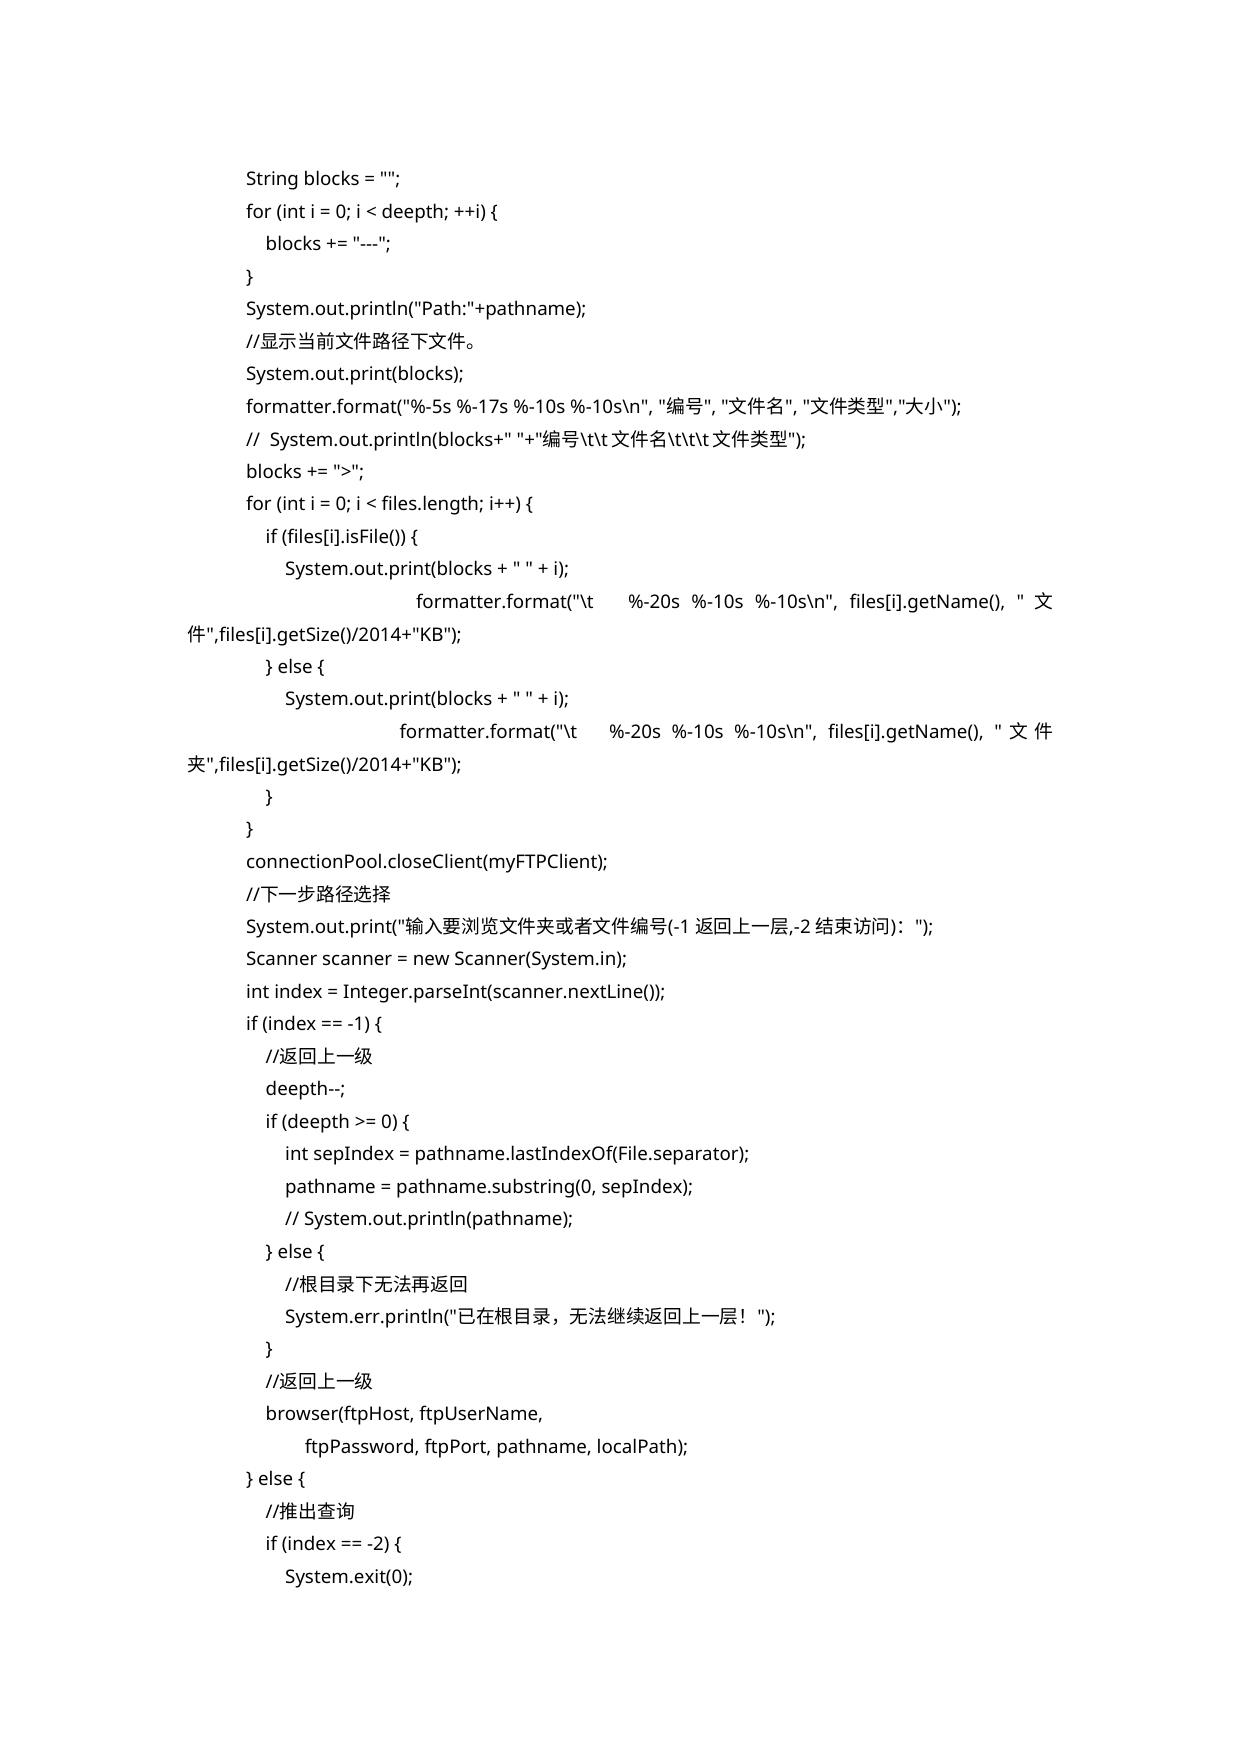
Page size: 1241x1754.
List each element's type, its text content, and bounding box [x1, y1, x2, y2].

list for (int i = 0; i < deepth; ++i) { [187, 194, 1053, 227]
list for (int i = 0; i < files.length; i++) { [187, 487, 1053, 519]
list //下一步路径选择 [187, 877, 1053, 909]
list String blocks = ""; [187, 162, 1053, 194]
list } [187, 1332, 1053, 1364]
list formatter.format("\t %-20s %-10s %-10s\n", files[i].getName(), "文件",files[i].getSize()/2014+"KB"); [187, 584, 1053, 649]
list //显示当前文件路径下文件。 [187, 324, 1053, 357]
list } [187, 812, 1053, 844]
list } else { [187, 649, 1053, 682]
list //返回上一级 [187, 1039, 1053, 1072]
list formatter.format("%-5s %-17s %-10s %-10s\n", "编号", "文件名", "文件类型","大小"); [187, 389, 1053, 422]
list ftpPassword, ftpPort, pathname, localPath); [187, 1429, 1053, 1462]
list if (files[i].isFile()) { [187, 519, 1053, 552]
list // System.out.println(pathname); [187, 1202, 1053, 1234]
list browser(ftpHost, ftpUserName, [187, 1397, 1053, 1429]
list deepth--; [187, 1072, 1053, 1104]
list System.out.print(blocks); [187, 357, 1053, 389]
list //返回上一级 [187, 1364, 1053, 1397]
list int sepIndex = pathname.lastIndexOf(File.separator); [187, 1137, 1053, 1169]
list System.out.println("Path:"+pathname); [187, 292, 1053, 324]
list } [187, 259, 1053, 292]
list if (index == -1) { [187, 1007, 1053, 1039]
list // System.out.println(blocks+" "+"编号\t\t文件名\t\t\t文件类型"); [187, 422, 1053, 454]
list formatter.format("\t %-20s %-10s %-10s\n", files[i].getName(), "文件夹",files[i].getSize()/2014+"KB"); [187, 714, 1053, 779]
list int index = Integer.parseInt(scanner.nextLine()); [187, 974, 1053, 1007]
list System.out.print("输入要浏览文件夹或者文件编号(-1 返回上一层,-2 结束访问)："); [187, 909, 1053, 942]
list System.out.print(blocks + " " + i); [187, 552, 1053, 584]
list pathname = pathname.substring(0, sepIndex); [187, 1169, 1053, 1202]
list } [187, 779, 1053, 812]
list //根目录下无法再返回 [187, 1267, 1053, 1299]
list if (index == -2) { [187, 1527, 1053, 1559]
list } else { [187, 1462, 1053, 1494]
list System.err.println("已在根目录，无法继续返回上一层！"); [187, 1299, 1053, 1332]
list blocks += "---"; [187, 227, 1053, 259]
list System.out.print(blocks + " " + i); [187, 682, 1053, 714]
list if (deepth >= 0) { [187, 1104, 1053, 1137]
list connectionPool.closeClient(myFTPClient); [187, 844, 1053, 877]
list } else { [187, 1234, 1053, 1267]
list System.exit(0); [187, 1559, 1053, 1592]
list //推出查询 [187, 1494, 1053, 1527]
list Scanner scanner = new Scanner(System.in); [187, 942, 1053, 974]
list blocks += ">"; [187, 454, 1053, 487]
